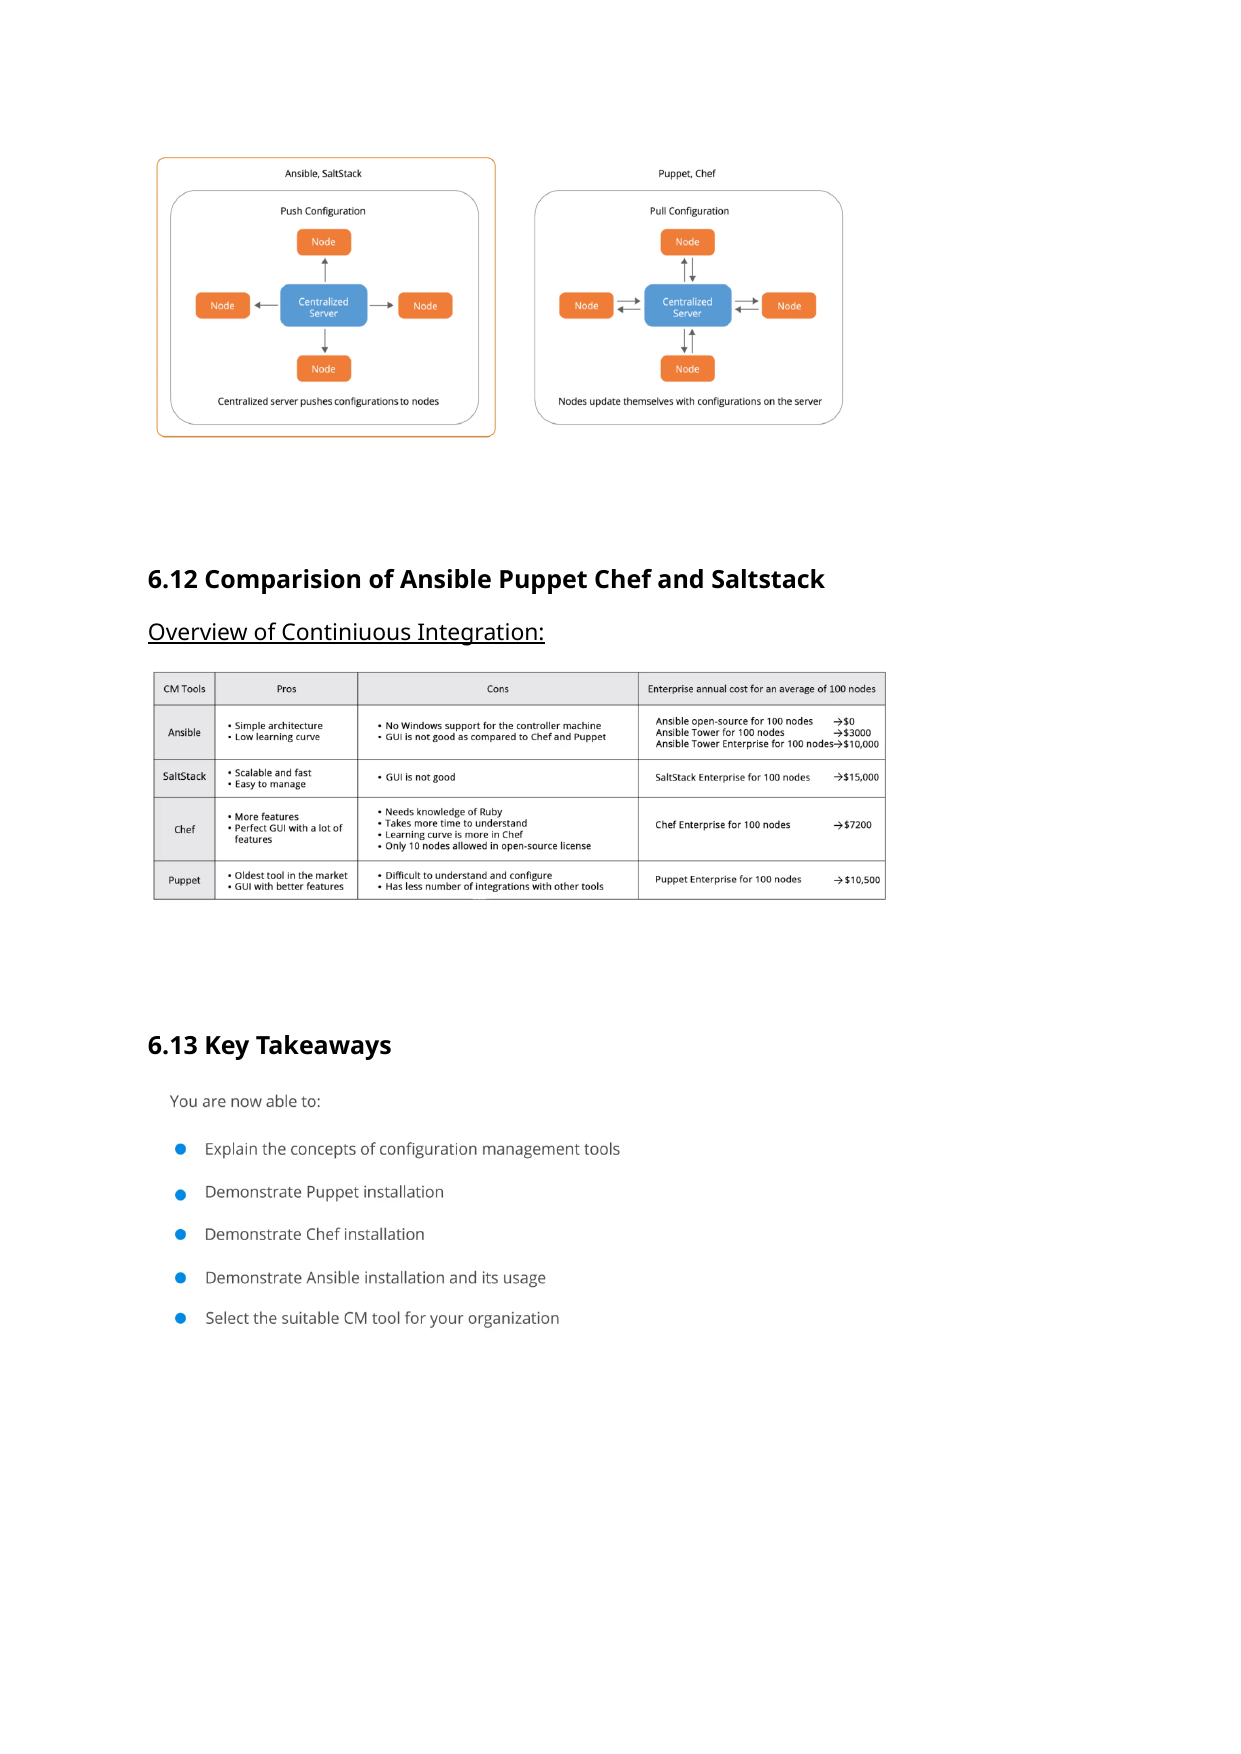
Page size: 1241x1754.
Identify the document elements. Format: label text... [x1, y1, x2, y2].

text 6.13 Key Takeaways [148, 1027, 1093, 1061]
picture [147, 1080, 670, 1358]
text 6.12 Comparision of Ansible Puppet Chef and Saltstack [148, 562, 1093, 596]
picture [147, 666, 895, 905]
picture [147, 147, 872, 443]
text Overview of Continiuous Integration: [148, 616, 1093, 647]
